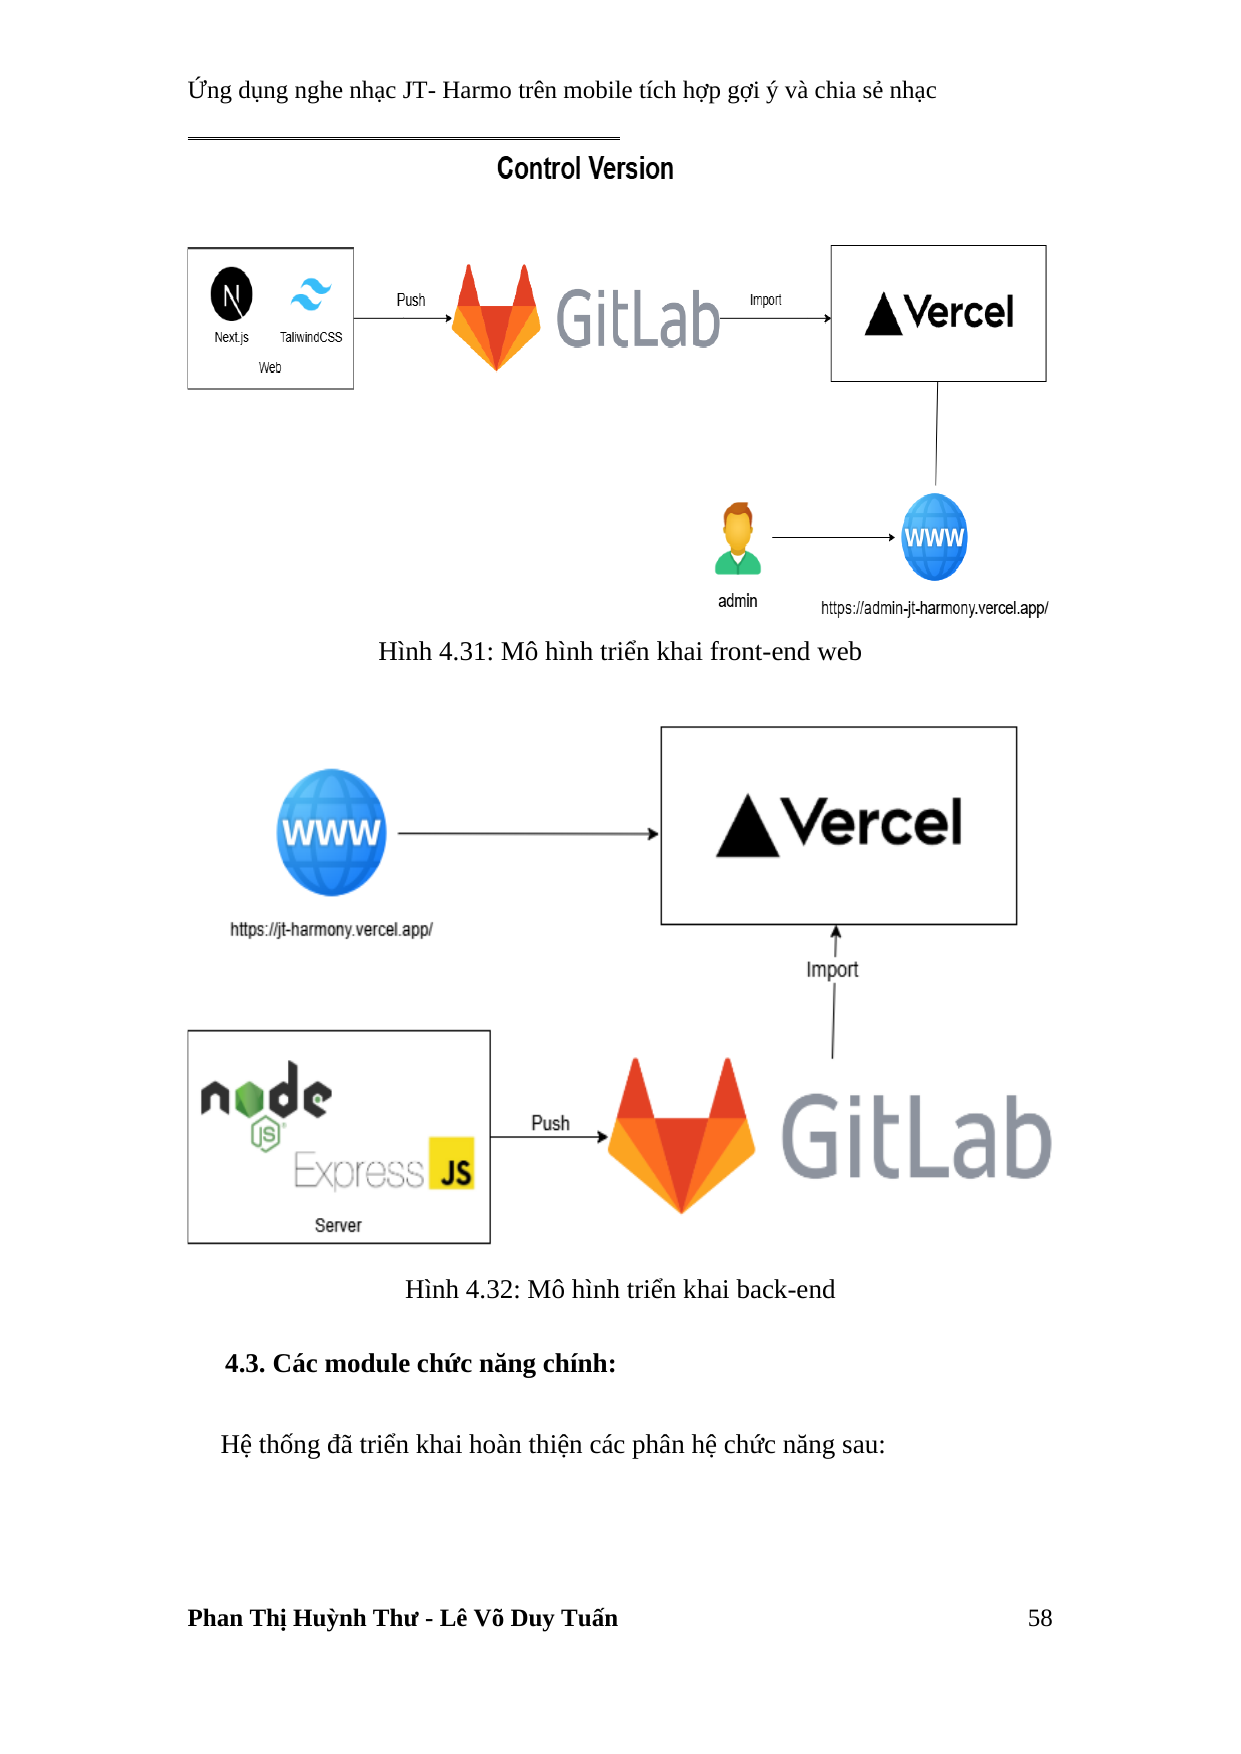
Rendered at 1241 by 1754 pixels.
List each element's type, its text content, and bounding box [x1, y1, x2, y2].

picture [187, 150, 1052, 620]
text Hệ thống đã triển khai hoàn thiện các phân hệ chức năng sau: [187, 1428, 1053, 1459]
subtitle Các module chức năng chính: [225, 1347, 1053, 1378]
picture [187, 681, 1053, 1258]
